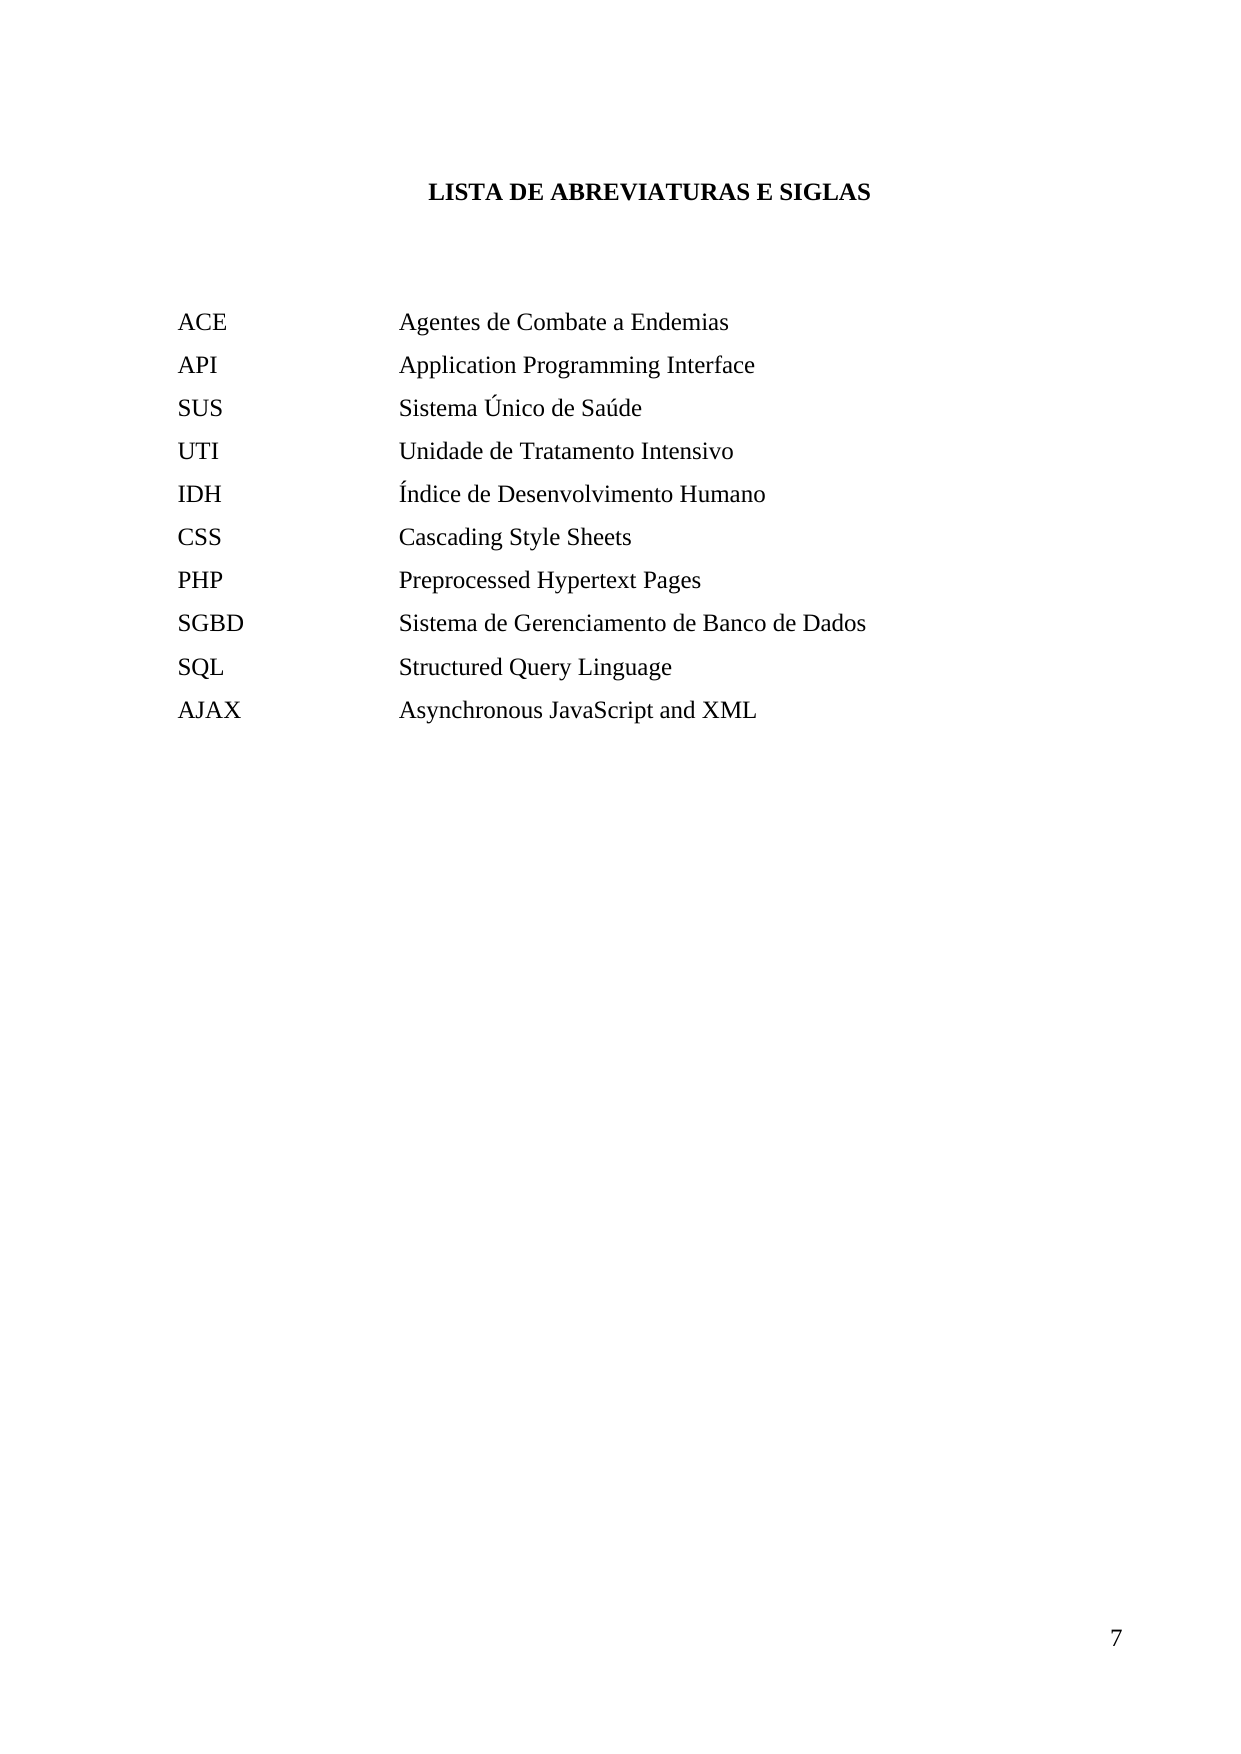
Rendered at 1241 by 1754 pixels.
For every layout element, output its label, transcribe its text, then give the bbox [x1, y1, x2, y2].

text AJAX Asynchronous JavaScript and XML [177, 695, 1122, 723]
text SQL Structured Query Linguage [177, 652, 1122, 680]
text ACE Agentes de Combate a Endemias [177, 307, 1122, 335]
text IDH Índice de Desenvolvimento Humano [177, 479, 1122, 508]
text UTI Unidade de Tratamento Intensivo [177, 436, 1122, 465]
text SGBD Sistema de Gerenciamento de Banco de Dados [177, 608, 1122, 637]
text PHP Preprocessed Hypertext Pages [177, 565, 1122, 594]
text API Application Programming Interface [177, 350, 1122, 378]
text LISTA DE ABREVIATURAS E SIGLAS [177, 177, 1122, 206]
text SUS Sistema Único de Saúde [177, 393, 1122, 422]
text CSS Cascading Style Sheets [177, 522, 1122, 551]
